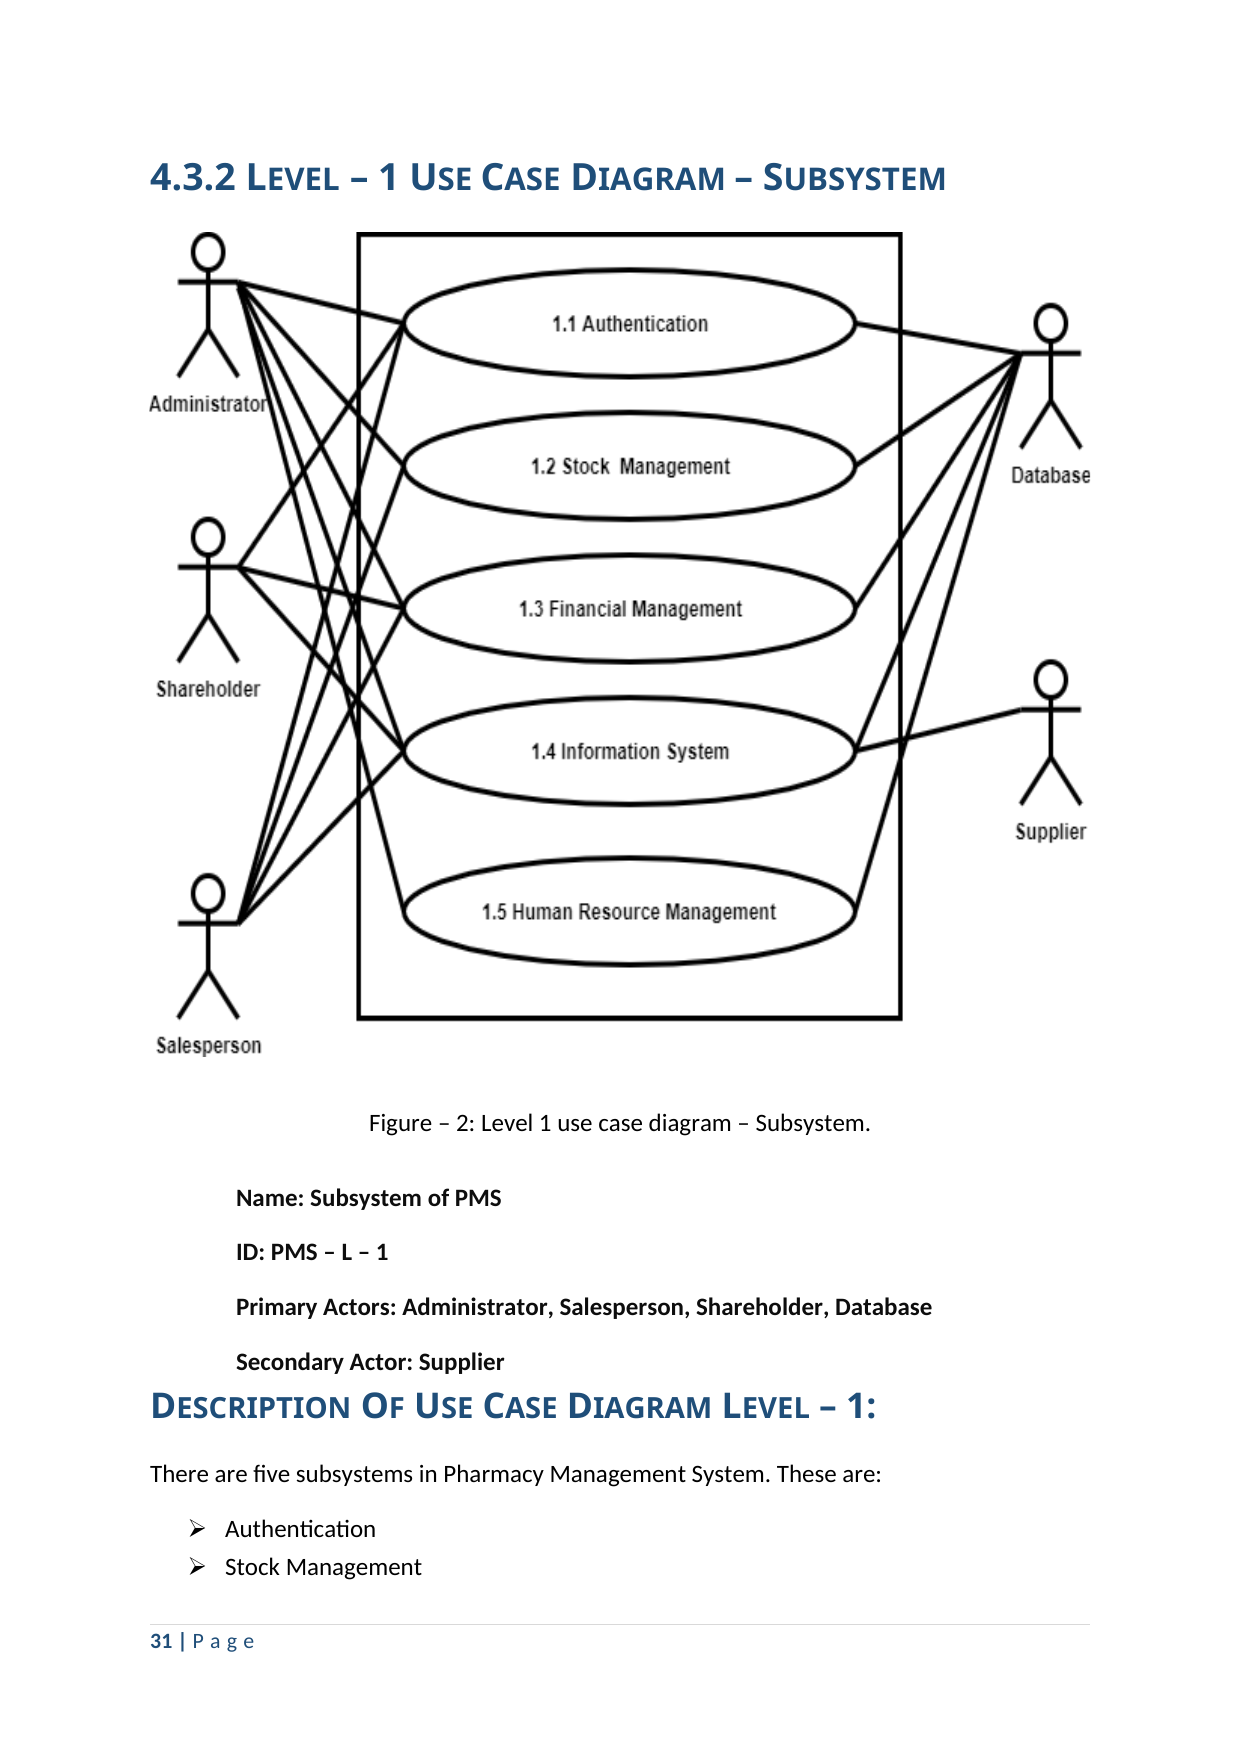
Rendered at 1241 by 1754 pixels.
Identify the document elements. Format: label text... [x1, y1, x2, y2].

picture [149, 232, 1091, 1057]
list Stock Management [187, 1551, 1090, 1581]
text 4.3.2 LEVEL – 1 USE CASE DIAGRAM – SUBSYSTEM [150, 150, 1090, 201]
text DESCRIPTION OF USE CASE DIAGRAM LEVEL – 1: [150, 1381, 1090, 1429]
list Authentication [187, 1513, 1090, 1543]
text There are five subsystems in Pharmacy Management System. These are: [150, 1458, 1090, 1488]
text Figure – 2: Level 1 use case diagram – Subsystem. [150, 1107, 1090, 1138]
